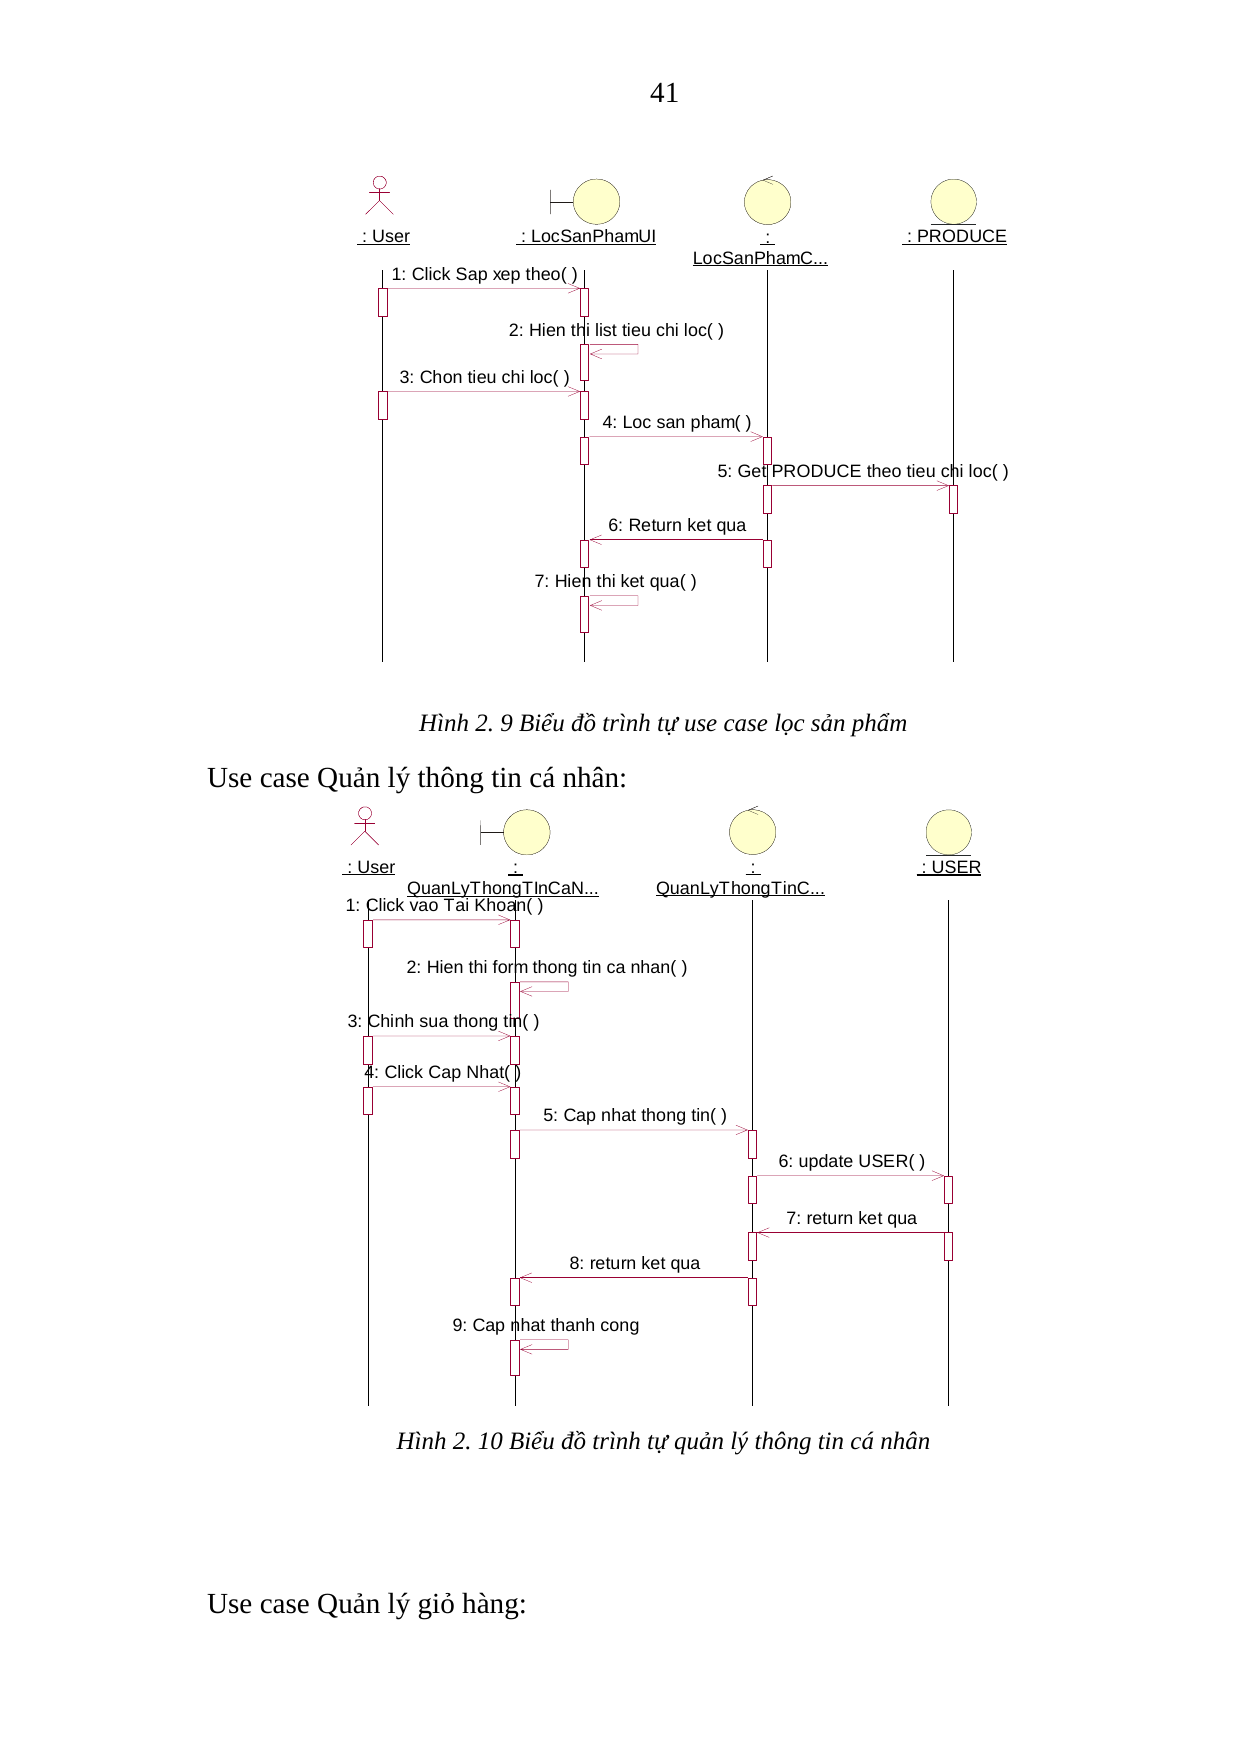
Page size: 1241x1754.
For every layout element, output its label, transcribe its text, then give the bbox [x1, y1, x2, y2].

text Hình 2. 9 Biểu đồ trình tự use case lọc sản phẩm [207, 708, 1122, 737]
text Use case Quản lý thông tin cá nhân: [207, 760, 1122, 793]
text Use case Quản lý giỏ hàng: [207, 1586, 1122, 1620]
text Hình 2. 10 Biểu đồ trình tự quản lý thông tin cá nhân [207, 1426, 1122, 1455]
